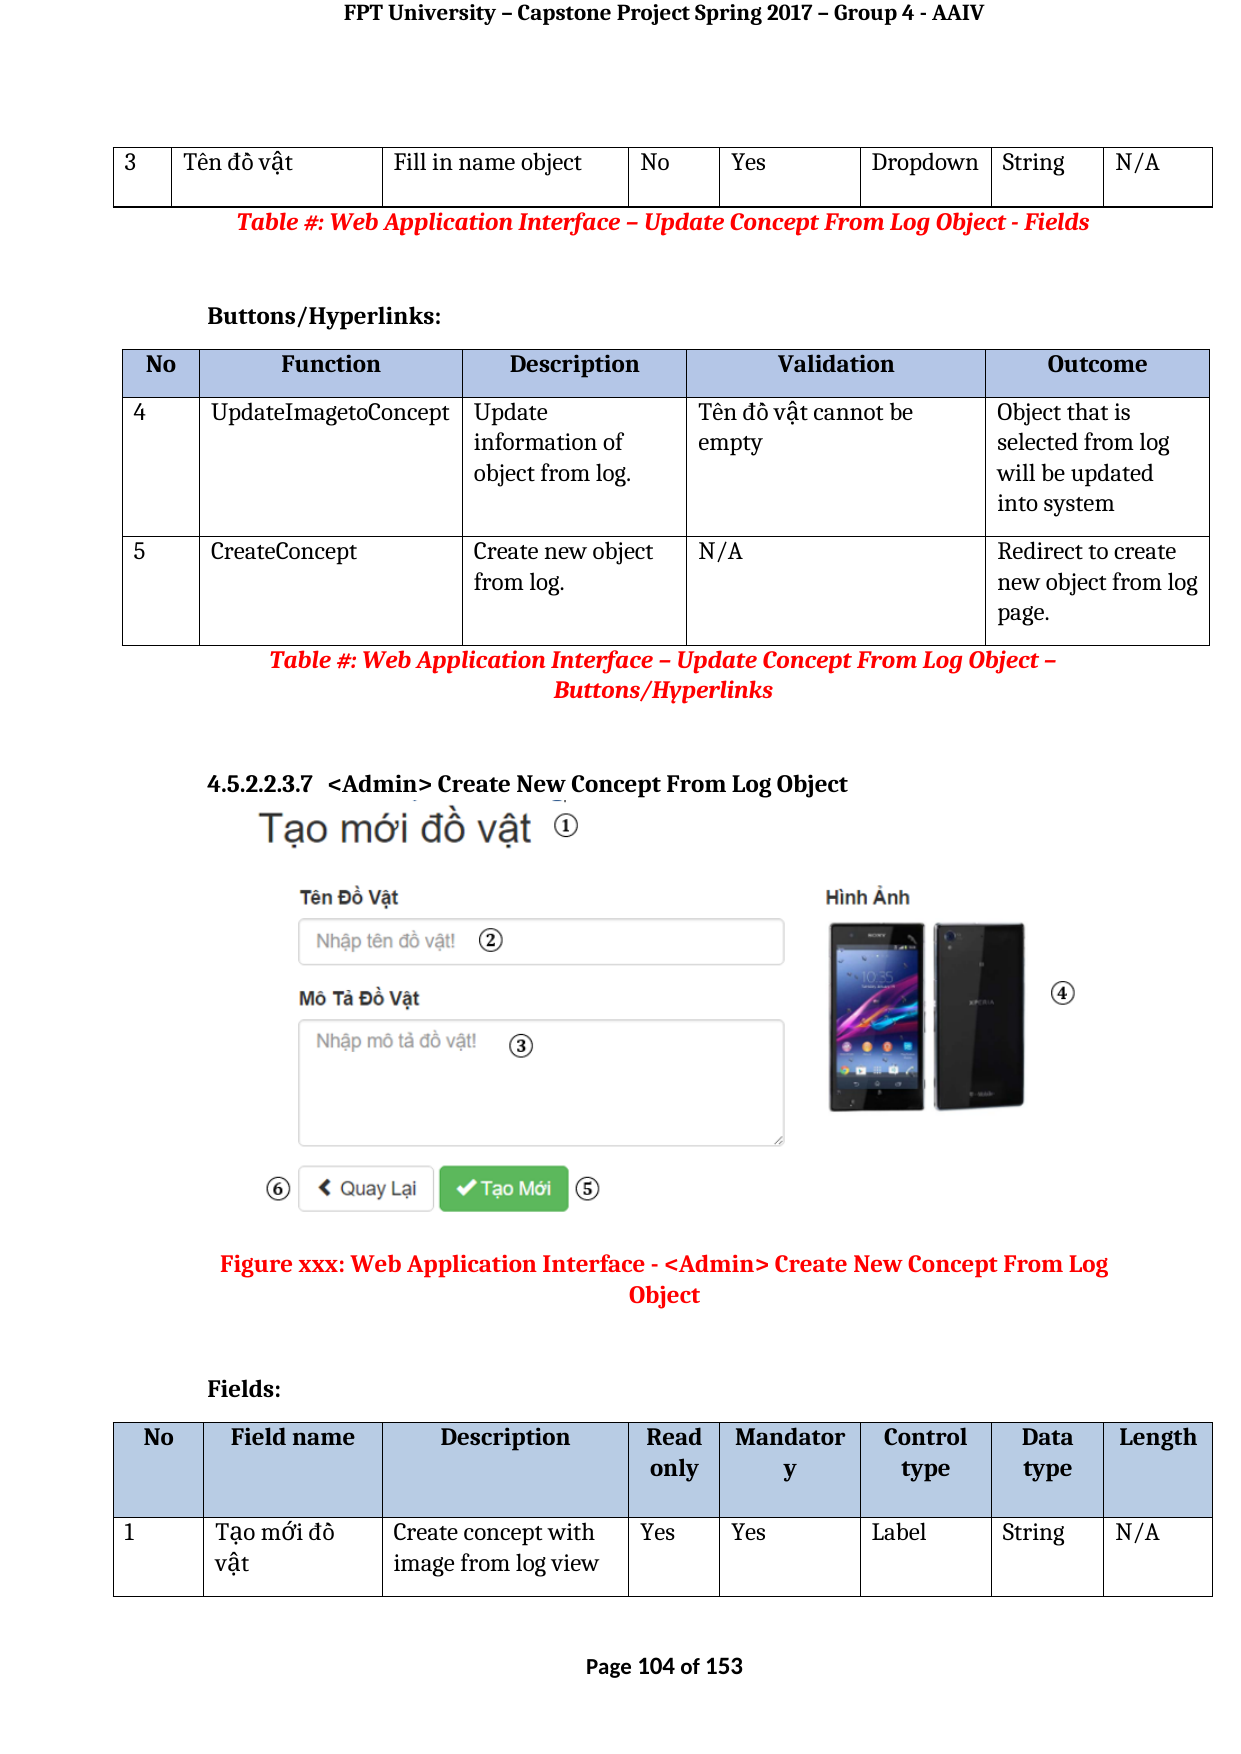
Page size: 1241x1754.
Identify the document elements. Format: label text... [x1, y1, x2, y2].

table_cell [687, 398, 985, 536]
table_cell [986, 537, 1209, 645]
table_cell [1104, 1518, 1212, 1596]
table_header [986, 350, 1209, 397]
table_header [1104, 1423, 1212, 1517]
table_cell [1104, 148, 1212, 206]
text Figure xxx: Web Application Interface - <Admin> Create New Concept From Log Object [207, 1250, 1122, 1309]
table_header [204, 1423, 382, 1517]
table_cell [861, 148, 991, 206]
text Buttons/Hyperlinks: [207, 302, 1122, 330]
subtitle <Admin> Create New Concept From Log Object [207, 770, 1122, 799]
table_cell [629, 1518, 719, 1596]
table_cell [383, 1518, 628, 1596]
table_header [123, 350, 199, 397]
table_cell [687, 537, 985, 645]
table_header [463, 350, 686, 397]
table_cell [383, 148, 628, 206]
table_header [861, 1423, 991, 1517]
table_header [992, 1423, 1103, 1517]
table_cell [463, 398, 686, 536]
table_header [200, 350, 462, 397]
text Fields: [207, 1375, 1122, 1404]
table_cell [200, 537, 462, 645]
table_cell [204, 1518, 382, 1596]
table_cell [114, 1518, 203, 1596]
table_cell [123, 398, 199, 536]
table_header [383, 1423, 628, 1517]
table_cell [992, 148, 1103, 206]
text Table #: Web Application Interface – Update Concept From Log Object – Buttons/Hyperlinks [207, 646, 1122, 705]
text Table #: Web Application Interface – Update Concept From Log Object - Fields [207, 208, 1122, 236]
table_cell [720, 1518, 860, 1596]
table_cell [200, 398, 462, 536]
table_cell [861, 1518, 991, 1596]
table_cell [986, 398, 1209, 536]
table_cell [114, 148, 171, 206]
picture [207, 800, 1122, 1232]
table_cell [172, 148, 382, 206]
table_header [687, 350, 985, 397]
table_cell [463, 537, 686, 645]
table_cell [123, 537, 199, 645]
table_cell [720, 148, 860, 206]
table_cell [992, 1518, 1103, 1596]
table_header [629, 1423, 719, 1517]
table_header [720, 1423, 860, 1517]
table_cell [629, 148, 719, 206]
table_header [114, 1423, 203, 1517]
